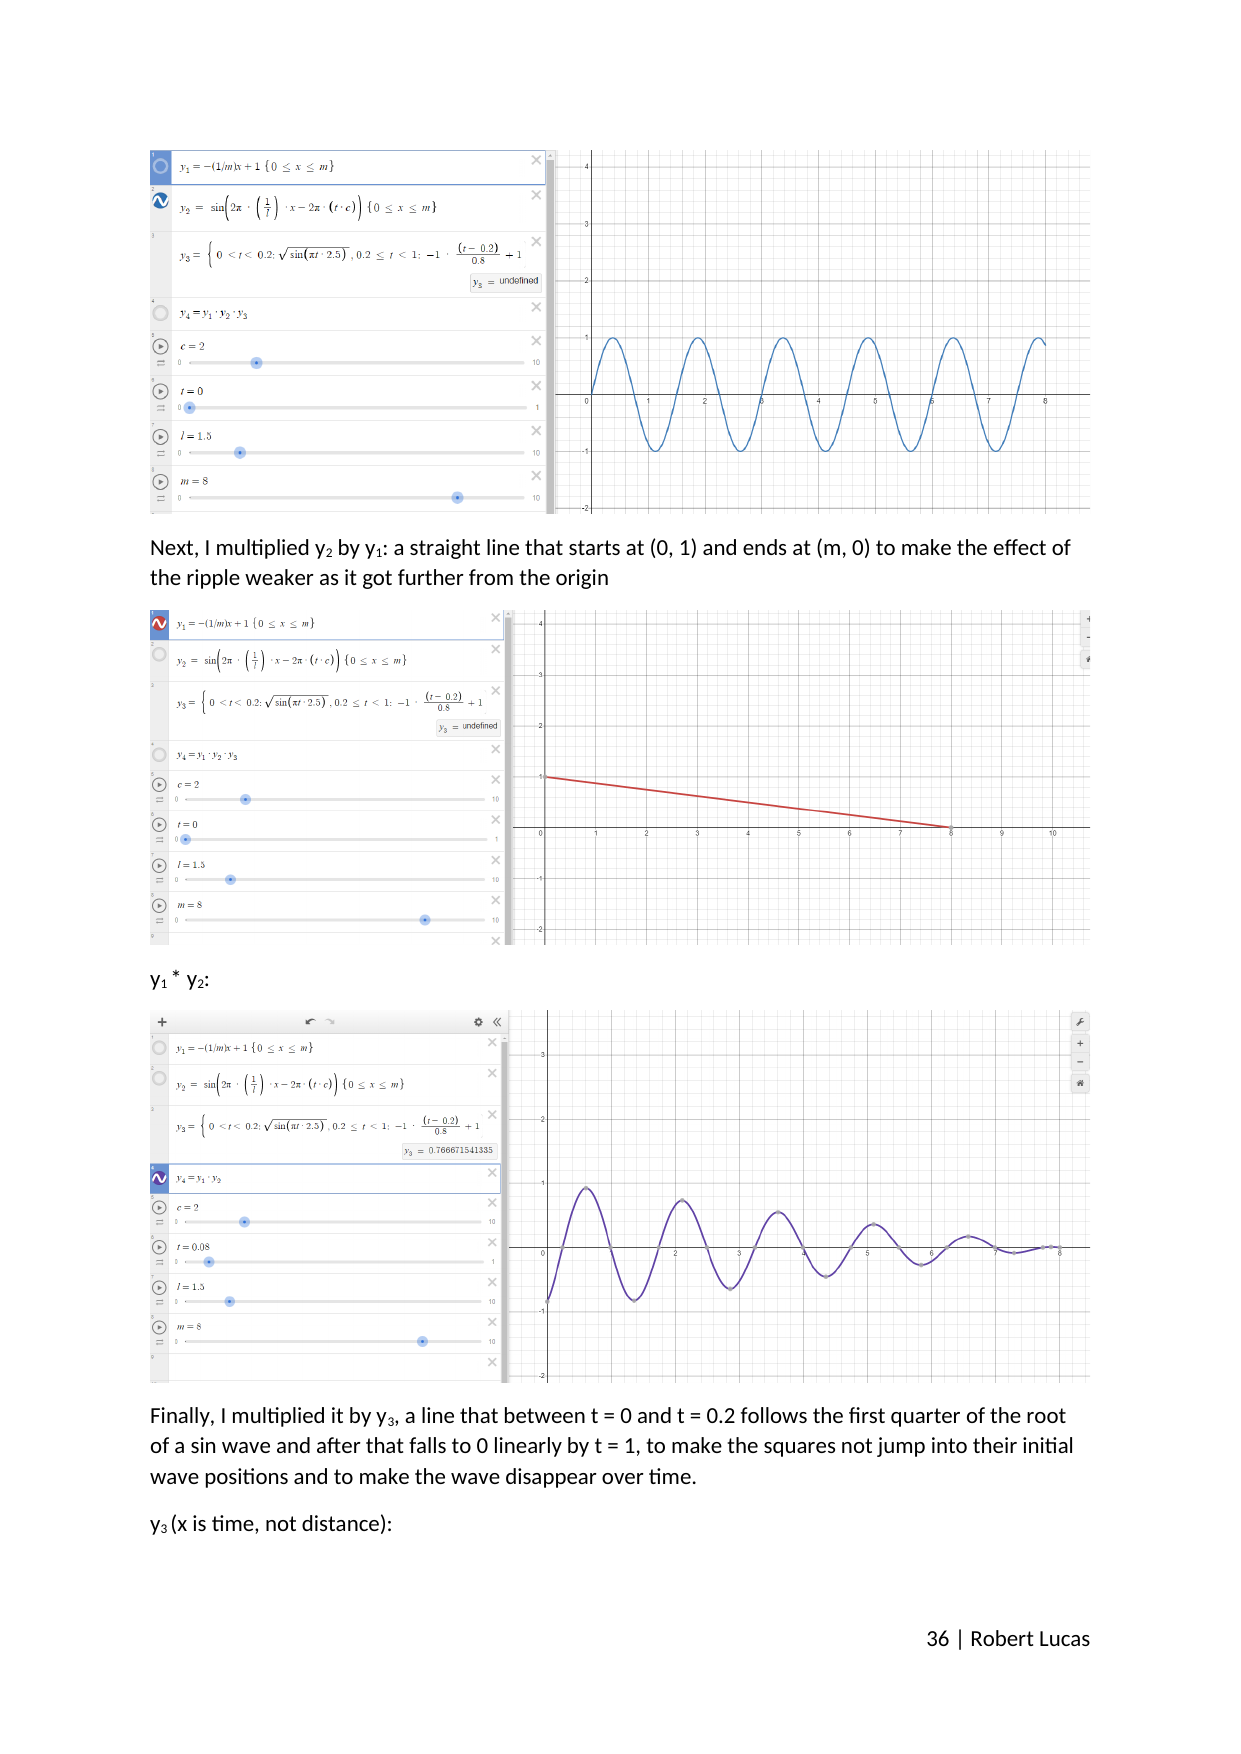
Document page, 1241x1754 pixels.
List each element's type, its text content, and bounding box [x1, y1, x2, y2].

picture [150, 610, 1091, 945]
text y1 * y2: [150, 964, 1090, 992]
text Next, I multiplied y2 by y1: a straight line that starts at (0, 1) and ends at (m, 0) to make the effect of the ripple weaker as it got further from the origin [150, 533, 1090, 591]
picture [150, 1010, 1091, 1383]
text Finally, I multiplied it by y3, a line that between t = 0 and t = 0.2 follows the first quarter of the root of a sin wave and after that falls to 0 linearly by t = 1, to make the squares not jump into their initial wave positions and to make the wave disappear over time. [150, 1401, 1090, 1490]
picture [150, 150, 1091, 514]
text y3 (x is time, not distance): [150, 1509, 1090, 1537]
